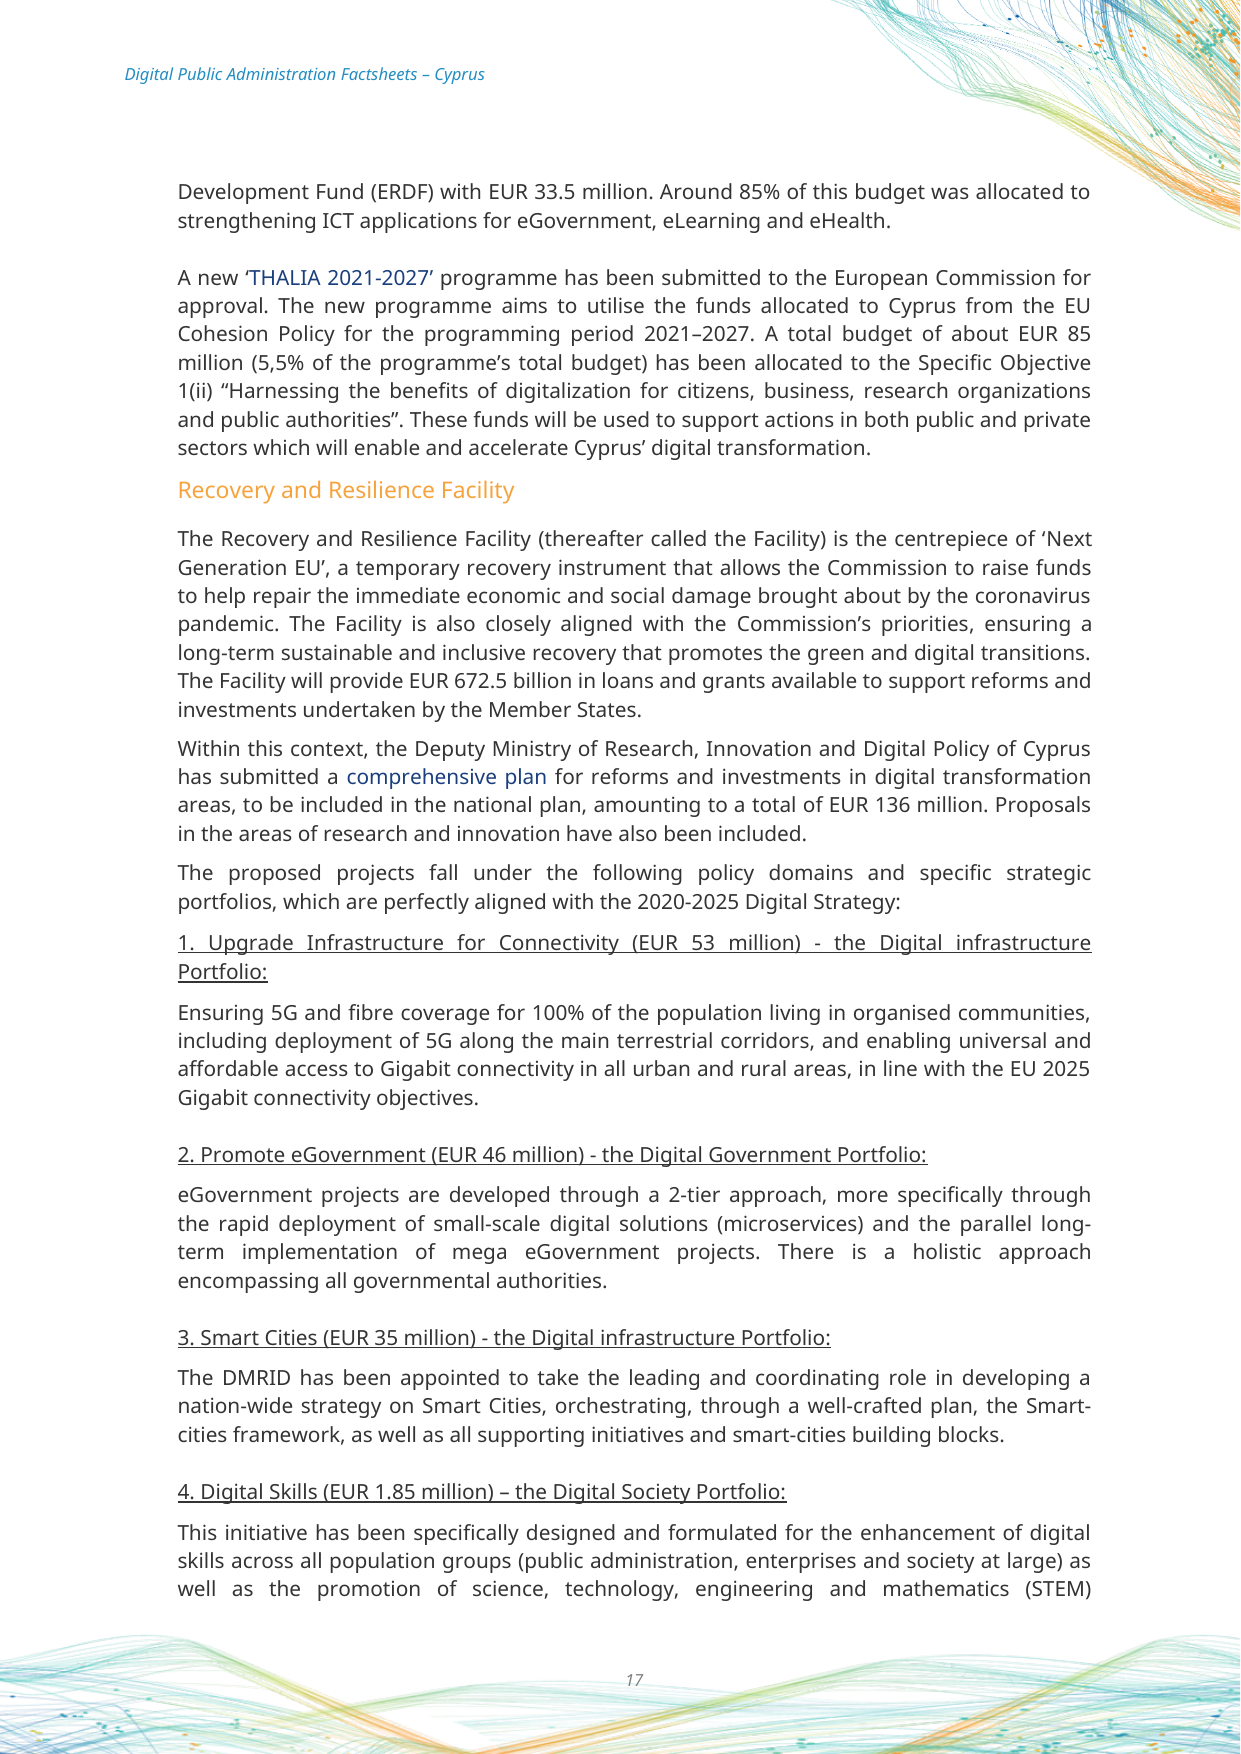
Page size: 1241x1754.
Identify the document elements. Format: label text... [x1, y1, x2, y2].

text A new ‘THALIA 2021-2027’ programme has been submitted to the European Commission for approval. The new programme aims to utilise the funds allocated to Cyprus from the EU Cohesion Policy for the programming period 2021–2027. A total budget of about EUR 85 million (5,5% of the programme’s total budget) has been allocated to the Specific Objective 1(ii) “Harnessing the benefits of digitalization for citizens, business, research organizations and public authorities”. These funds will be used to support actions in both public and private sectors which will enable and accelerate Cyprus’ digital transformation. [177, 263, 1092, 462]
text Ensuring 5G and fibre coverage for 100% of the population living in organised communities, including deployment of 5G along the main terrestrial corridors, and enabling universal and affordable access to Gigabit connectivity in all urban and rural areas, in line with the EU 2025 Gigabit connectivity objectives. [177, 998, 1092, 1111]
text 3. Smart Cities (EUR 35 million) - the Digital infrastructure Portfolio: [177, 1323, 1092, 1351]
text eGovernment projects are developed through a 2-tier approach, more specifically through the rapid deployment of small-scale digital solutions (microservices) and the parallel long-term implementation of mega eGovernment projects. There is a holistic approach encompassing all governmental authorities. [177, 1180, 1092, 1294]
text The Recovery and Resilience Facility (thereafter called the Facility) is the centrepiece of ‘Next Generation EU’, a temporary recovery instrument that allows the Commission to raise funds to help repair the immediate economic and social damage brought about by the coronavirus pandemic. The Facility is also closely aligned with the Commission’s priorities, ensuring a long-term sustainable and inclusive recovery that promotes the green and digital transitions. The Facility will provide EUR 672.5 billion in loans and grants available to support reforms and investments undertaken by the Member States. [177, 524, 1092, 723]
subtitle Recovery and Resilience Facility [177, 474, 1092, 505]
text 2. Promote eGovernment (EUR 46 million) - the Digital Government Portfolio: [177, 1140, 1092, 1168]
text 1. Upgrade Infrastructure for Connectivity (EUR 53 million) - the Digital infrastructure Portfolio: [177, 953, 1092, 985]
text 1. Upgrade Infrastructure for Connectivity (EUR 53 million) - the Digital infrastructure Portfolio: [177, 928, 1092, 952]
picture [818, 0, 1241, 250]
text The proposed projects fall under the following policy domains and specific strategic portfolios, which are perfectly aligned with the 2020-2025 Digital Strategy: [177, 858, 1092, 916]
text 4. Digital Skills (EUR 1.85 million) – the Digital Society Portfolio: [177, 1477, 1092, 1505]
picture [0, 1610, 1241, 1754]
text The DMRID has been appointed to take the leading and coordinating role in developing a nation-wide strategy on Smart Cities, orchestrating, through a well-crafted plan, the Smart-cities framework, as well as all supporting initiatives and smart-cities building blocks. [177, 1363, 1092, 1448]
text Within this context, the Deputy Ministry of Research, Innovation and Digital Policy of Cyprus has submitted a comprehensive plan for reforms and investments in digital transformation areas, to be included in the national plan, amounting to a total of EUR 136 million. Proposals in the areas of research and innovation have also been included. [177, 734, 1092, 847]
